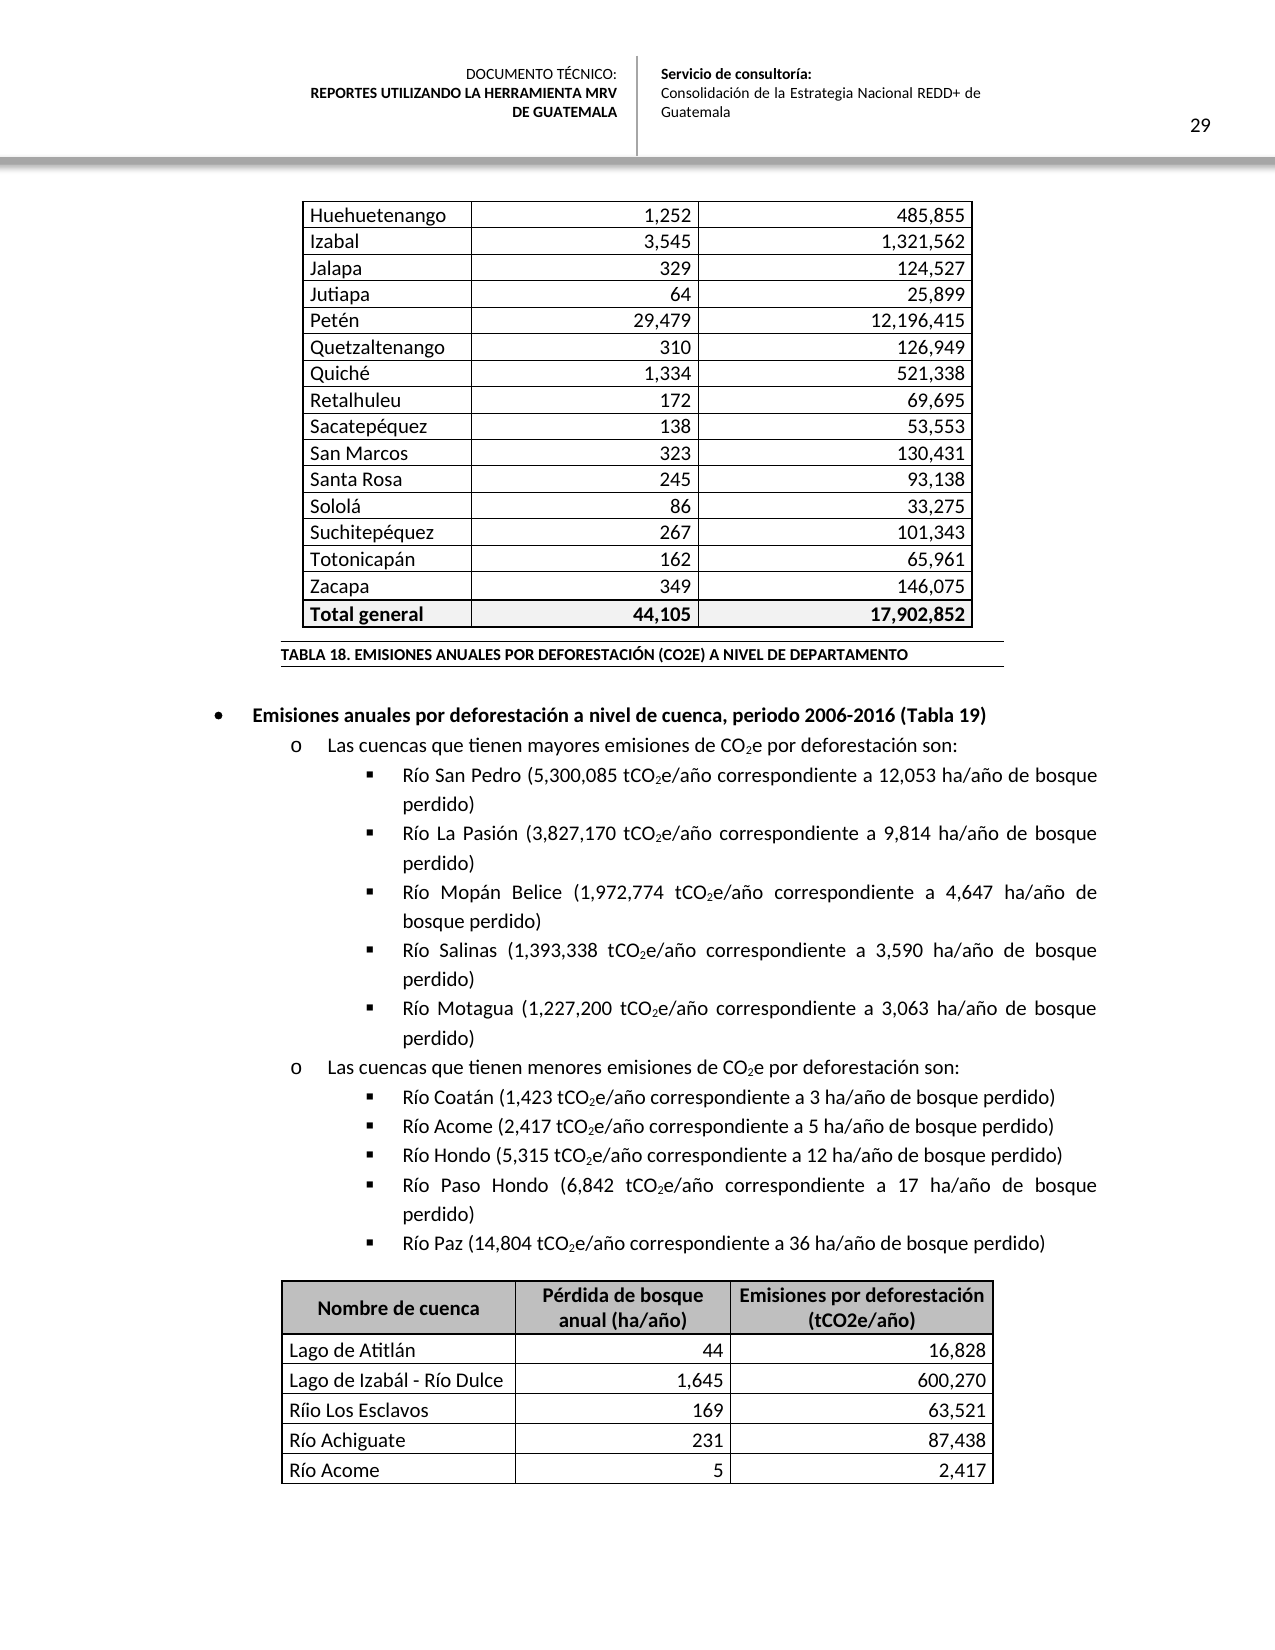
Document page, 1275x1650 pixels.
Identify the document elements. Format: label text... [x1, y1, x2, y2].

table_cell 485,855 [699, 202, 971, 227]
table_cell 245 [472, 466, 698, 492]
table_cell 64 [472, 281, 698, 307]
table_cell 162 [472, 546, 698, 571]
list Emisiones anuales por deforestación a nivel de cuenca, periodo 2006-2016 (Tabla 19) [215, 703, 1098, 728]
table_cell Jalapa [304, 255, 471, 280]
table_cell Lago de Izabál - Río Dulce [283, 1364, 515, 1393]
table_cell 521,338 [699, 361, 971, 386]
table_cell Huehuetenango [304, 202, 471, 227]
table_cell Quetzaltenango [304, 334, 471, 359]
list Las cuencas que tienen menores emisiones de CO2e por deforestación son: [290, 1054, 1098, 1080]
list Río Paz (14,804 tCO2e/año correspondiente a 36 ha/año de bosque perdido) [365, 1230, 1098, 1256]
table_cell 329 [472, 255, 698, 280]
list Río Acome (2,417 tCO2e/año correspondiente a 5 ha/año de bosque perdido) [365, 1113, 1098, 1139]
table_cell 93,138 [699, 466, 971, 492]
table_cell Sololá [304, 493, 471, 518]
table_cell 29,479 [472, 308, 698, 333]
table_cell Ríio Los Esclavos [283, 1394, 515, 1423]
table_cell Quiché [304, 361, 471, 386]
table_cell Jutiapa [304, 281, 471, 307]
table_cell 101,343 [699, 519, 971, 545]
table_cell San Marcos [304, 440, 471, 465]
list Las cuencas que tienen mayores emisiones de CO2e por deforestación son: [290, 732, 1098, 758]
list Río Paso Hondo (6,842 tCO2e/año correspondiente a 17 ha/año de bosque perdido) [365, 1172, 1098, 1226]
table_cell 53,553 [699, 414, 971, 439]
table_cell Petén [304, 308, 471, 333]
table_cell 65,961 [699, 546, 971, 571]
table_cell 124,527 [699, 255, 971, 280]
table_cell 146,075 [699, 572, 971, 599]
table_cell Izabal [304, 228, 471, 254]
list Río Coatán (1,423 tCO2e/año correspondiente a 3 ha/año de bosque perdido) [365, 1084, 1098, 1110]
table_header Nombre de cuenca [283, 1282, 515, 1333]
table_cell 126,949 [699, 334, 971, 359]
table_cell 138 [472, 414, 698, 439]
table_cell 231 [516, 1424, 730, 1453]
table_cell 349 [472, 572, 698, 599]
list Río Salinas (1,393,338 tCO2e/año correspondiente a 3,590 ha/año de bosque perdido) [365, 937, 1098, 992]
table_cell Río Acome [283, 1454, 515, 1483]
text Tabla 18. Emisiones anuales por deforestación (CO2e) a nivel de departamento [281, 642, 1004, 666]
table_cell 169 [516, 1394, 730, 1423]
table_cell Santa Rosa [304, 466, 471, 492]
table_cell 3,545 [472, 228, 698, 254]
table_cell 63,521 [731, 1394, 992, 1423]
table_cell 87,438 [731, 1424, 992, 1453]
table_cell 323 [472, 440, 698, 465]
table_cell 267 [472, 519, 698, 545]
table_cell Total general [304, 601, 471, 626]
table_cell Sacatepéquez [304, 414, 471, 439]
list Río Hondo (5,315 tCO2e/año correspondiente a 12 ha/año de bosque perdido) [365, 1143, 1098, 1168]
list Río Motagua (1,227,200 tCO2e/año correspondiente a 3,063 ha/año de bosque perdido) [365, 996, 1098, 1050]
table_cell Totonicapán [304, 546, 471, 571]
table_cell 172 [472, 387, 698, 412]
table_cell 33,275 [699, 493, 971, 518]
table_cell 2,417 [731, 1454, 992, 1483]
table_cell 1,334 [472, 361, 698, 386]
table_cell Lago de Atitlán [283, 1335, 515, 1363]
table_cell 12,196,415 [699, 308, 971, 333]
table_cell 25,899 [699, 281, 971, 307]
table_cell 5 [516, 1454, 730, 1483]
table_cell 600,270 [731, 1364, 992, 1393]
table_cell 44,105 [472, 601, 698, 626]
table_cell 16,828 [731, 1335, 992, 1363]
table_cell 86 [472, 493, 698, 518]
table_cell 130,431 [699, 440, 971, 465]
table_cell 310 [472, 334, 698, 359]
table_header Pérdida de bosque anual (ha/año) [516, 1282, 730, 1333]
table_cell 44 [516, 1335, 730, 1363]
table_cell Río Achiguate [283, 1424, 515, 1453]
table_cell 69,695 [699, 387, 971, 412]
list Río La Pasión (3,827,170 tCO2e/año correspondiente a 9,814 ha/año de bosque perdido) [365, 821, 1098, 875]
table_header Emisiones por deforestación (tCO2e/año) [731, 1282, 992, 1333]
table_cell 1,321,562 [699, 228, 971, 254]
table_cell 17,902,852 [699, 601, 971, 626]
table_cell Zacapa [304, 572, 471, 599]
table_cell 1,252 [472, 202, 698, 227]
table_cell Suchitepéquez [304, 519, 471, 545]
table_cell Retalhuleu [304, 387, 471, 412]
list Río Mopán Belice (1,972,774 tCO2e/año correspondiente a 4,647 ha/año de bosque perdido) [365, 879, 1098, 933]
table_cell 1,645 [516, 1364, 730, 1393]
list Río San Pedro (5,300,085 tCO2e/año correspondiente a 12,053 ha/año de bosque perdido) [365, 762, 1098, 817]
